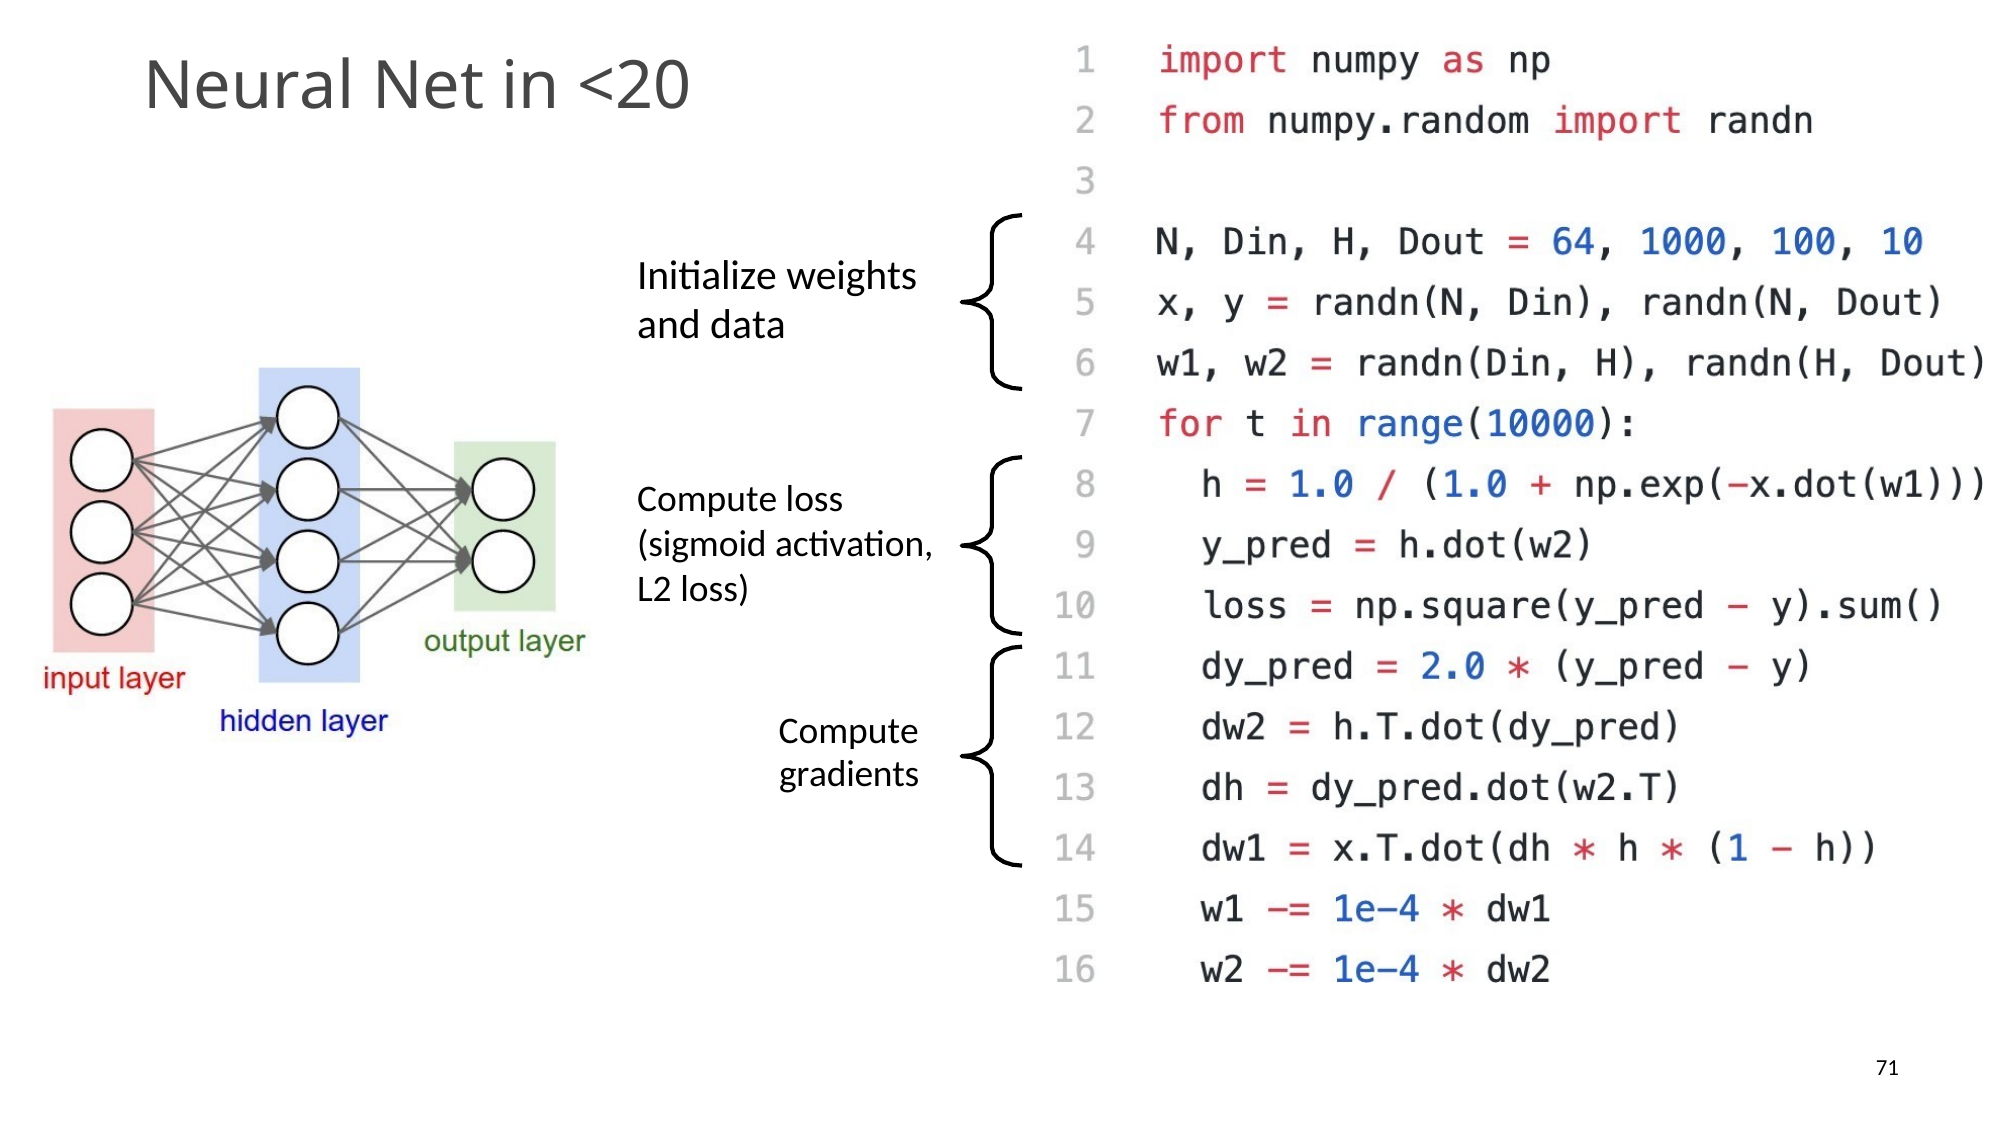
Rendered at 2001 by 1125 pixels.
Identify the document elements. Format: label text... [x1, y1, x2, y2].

text Compute loss (sigmoid activation, L2 loss) [637, 476, 934, 611]
text Initialize weights and data [637, 249, 917, 349]
picture [33, 360, 592, 742]
text Compute gradients [778, 709, 919, 796]
picture [1056, 44, 1983, 983]
